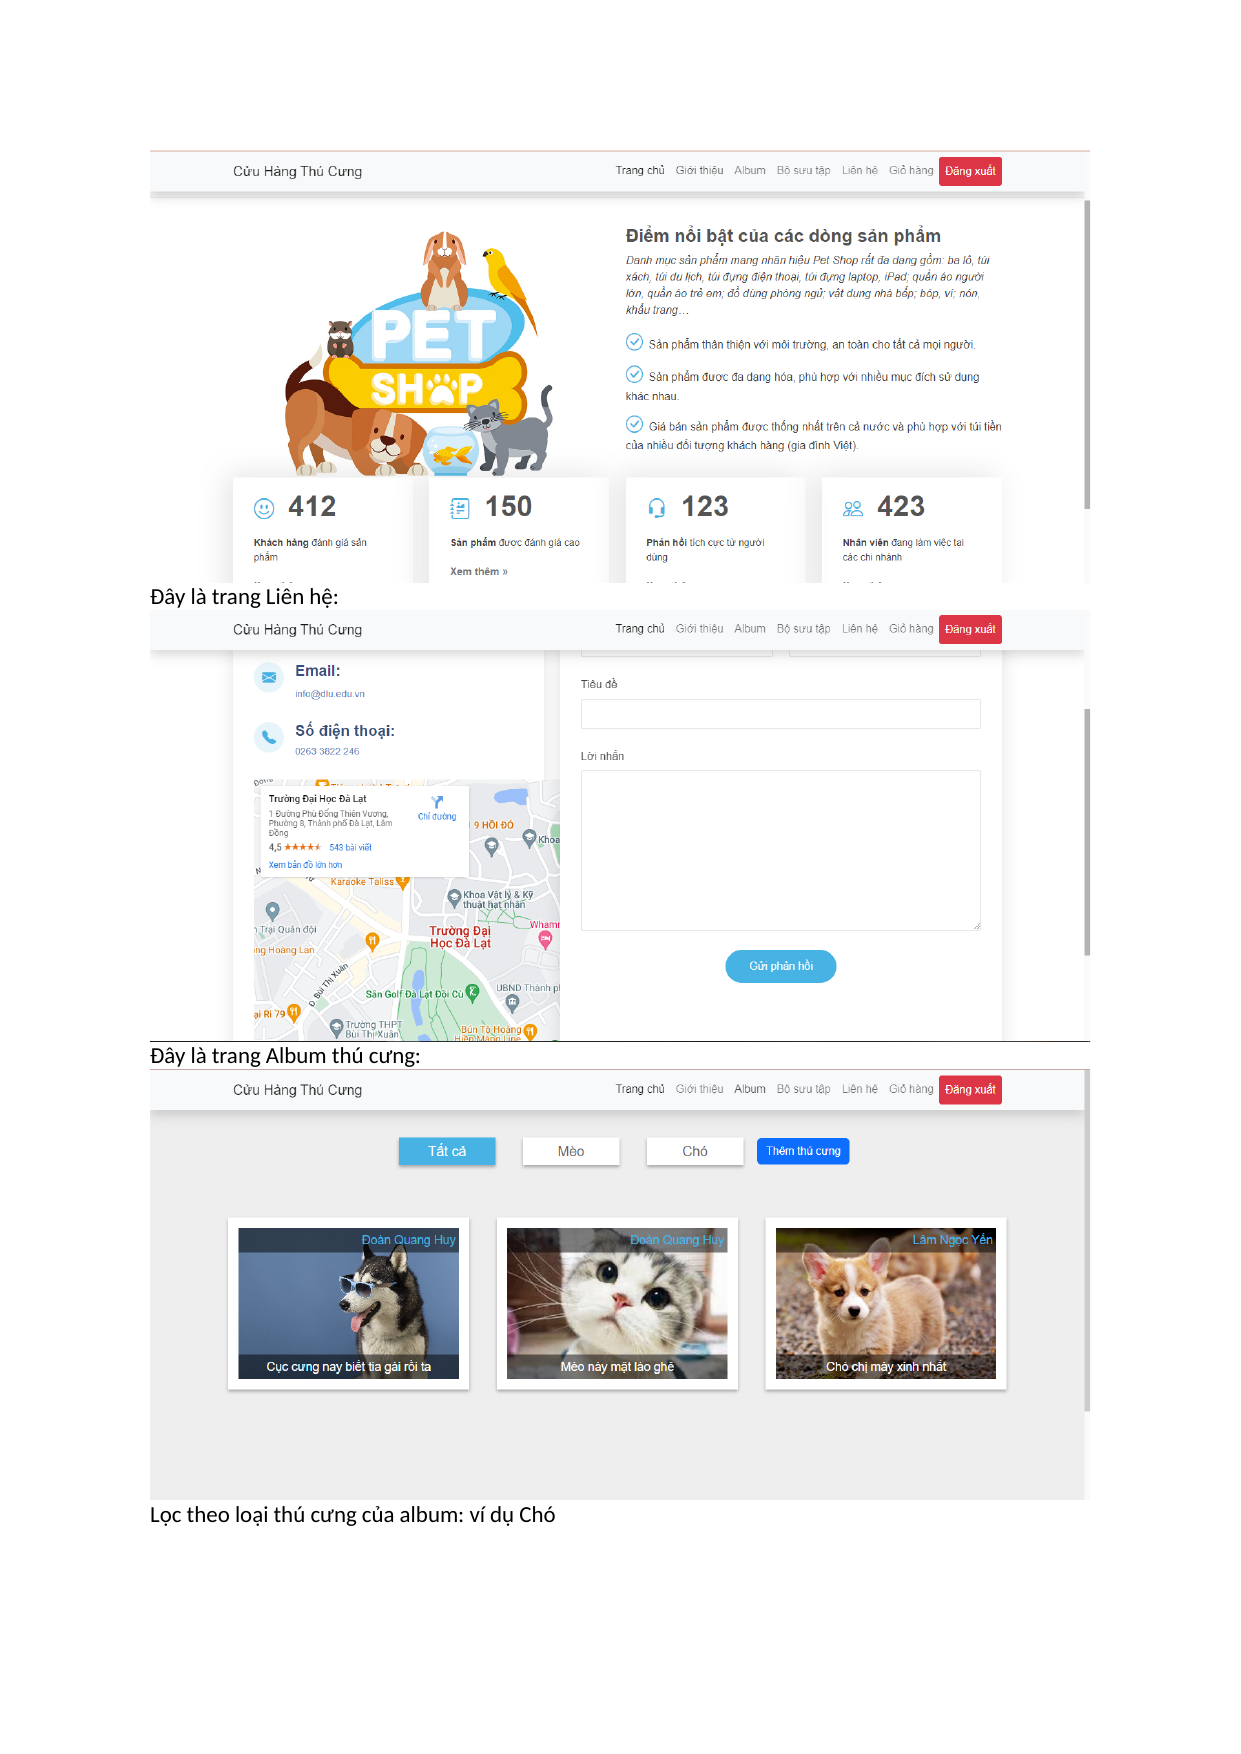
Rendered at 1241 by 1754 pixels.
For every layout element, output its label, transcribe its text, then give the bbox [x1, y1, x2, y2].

picture [150, 1069, 1091, 1500]
picture [150, 610, 1091, 1042]
text Đây là trang Liên hệ: [150, 583, 1090, 610]
text Đây là trang Album thú cưng: [150, 1042, 1090, 1069]
text Lọc theo loại thú cưng của album: ví dụ Chó [150, 1500, 1090, 1528]
picture [150, 150, 1091, 583]
